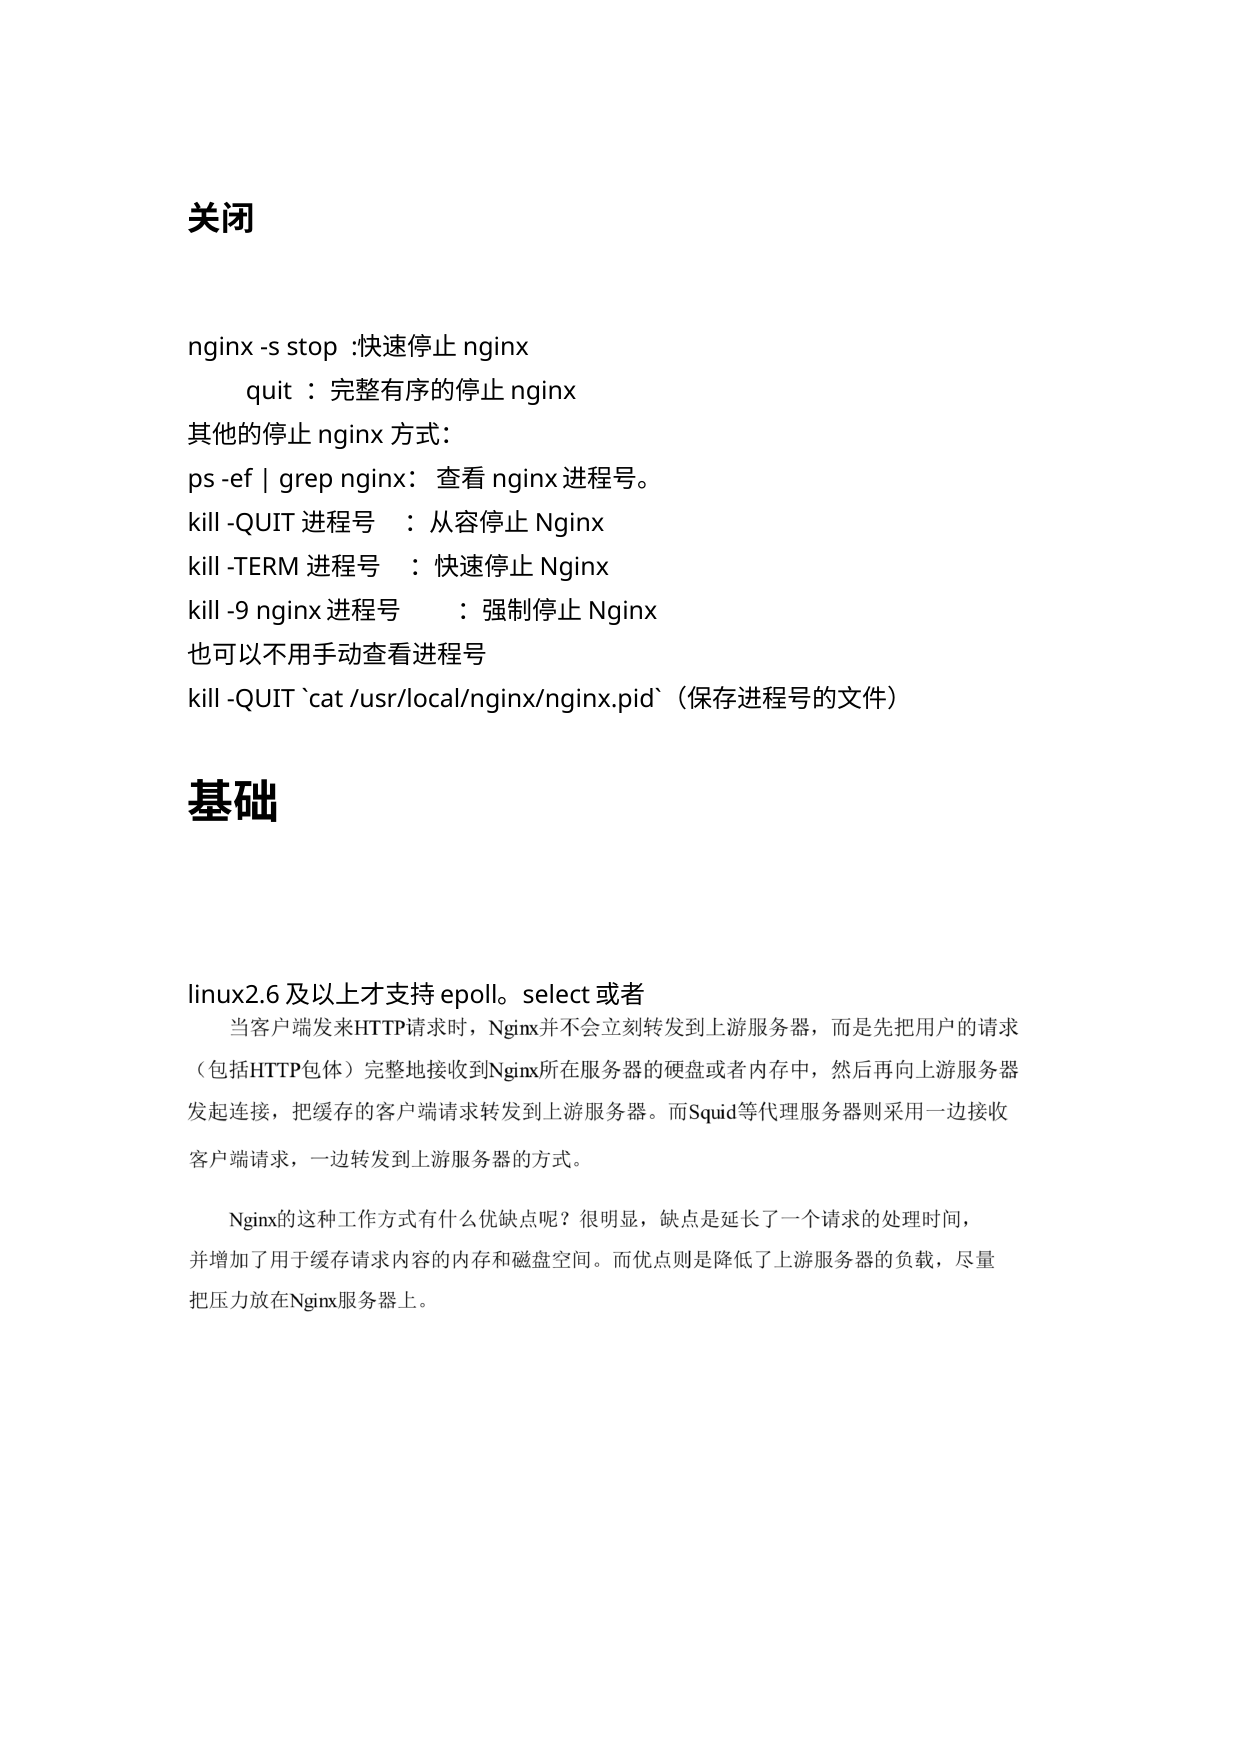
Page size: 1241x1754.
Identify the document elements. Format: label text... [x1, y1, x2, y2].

text kill -9 nginx进程号 ：强制停止Nginx [187, 587, 1053, 631]
text nginx -s stop :快速停止nginx [187, 322, 1053, 366]
text kill -QUIT 进程号 ：从容停止Nginx [187, 498, 1053, 543]
text linux2.6及以上才支持epoll。select或者 [187, 970, 1053, 1014]
text quit ：完整有序的停止nginx [187, 366, 1053, 410]
text ps -ef | grep nginx： 查看nginx进程号。 [187, 454, 1053, 498]
text 其他的停止nginx 方式： [187, 410, 1053, 454]
subtitle 关闭 [187, 172, 1053, 260]
text kill -TERM 进程号 ：快速停止Nginx [187, 543, 1053, 587]
subtitle 基础 [187, 754, 1053, 842]
picture [187, 1146, 1002, 1326]
text 也可以不用手动查看进程号 [187, 631, 1053, 675]
text kill -QUIT `cat /usr/local/nginx/nginx.pid`（保存进程号的文件） [187, 675, 1053, 719]
picture [187, 1014, 1021, 1139]
